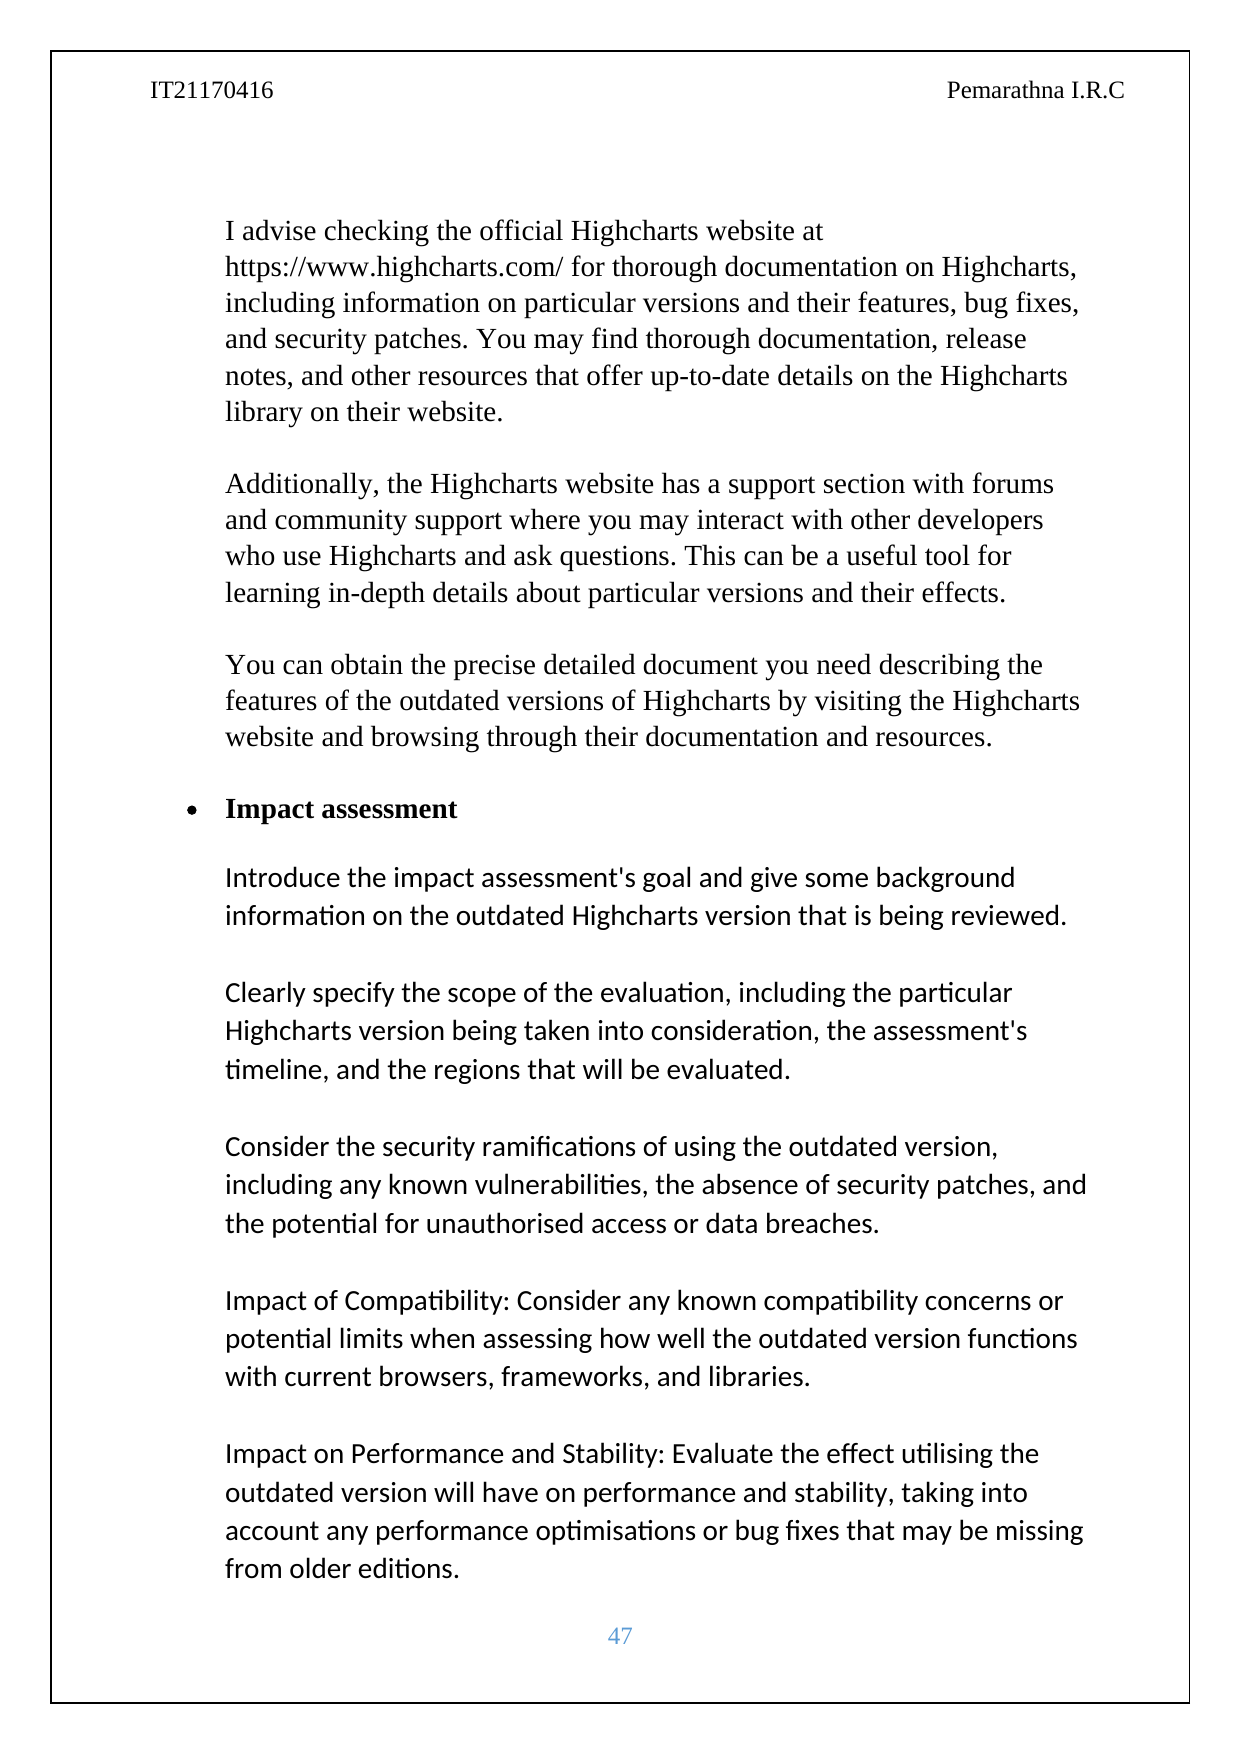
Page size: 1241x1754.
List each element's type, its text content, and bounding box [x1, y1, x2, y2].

list Impact of Compatibility: Consider any known compatibility concerns or potential limits when assessing how well the outdated version functions with current browsers, frameworks, and libraries. [225, 1282, 1090, 1394]
list Clearly specify the scope of the evaluation, including the particular Highcharts version being taken into consideration, the assessment's timeline, and the regions that will be evaluated. [225, 974, 1090, 1087]
list Impact on Performance and Stability: Evaluate the effect utilising the outdated version will have on performance and stability, taking into account any performance optimisations or bug fixes that may be missing from older editions. [225, 1435, 1090, 1586]
list Introduce the impact assessment's goal and give some background information on the outdated Highcharts version that is being reviewed. [225, 859, 1090, 933]
list Additionally, the Highcharts website has a support section with forums and community support where you may interact with other developers who use Highcharts and ask questions. This can be a useful tool for learning in-depth details about particular versions and their effects. [225, 466, 1090, 608]
list Impact assessment [187, 792, 1090, 825]
list You can obtain the precise detailed document you need describing the features of the outdated versions of Highcharts by visiting the Highcharts website and browsing through their documentation and resources. [225, 647, 1090, 753]
list I advise checking the official Highcharts website at https://www.highcharts.com/ for thorough documentation on Highcharts, including information on particular versions and their features, bug fixes, and security patches. You may find thorough documentation, release notes, and other resources that offer up-to-date details on the Highcharts library on their website. [225, 213, 1090, 427]
list Consider the security ramifications of using the outdated version, including any known vulnerabilities, the absence of security patches, and the potential for unauthorised access or data breaches. [225, 1128, 1090, 1240]
